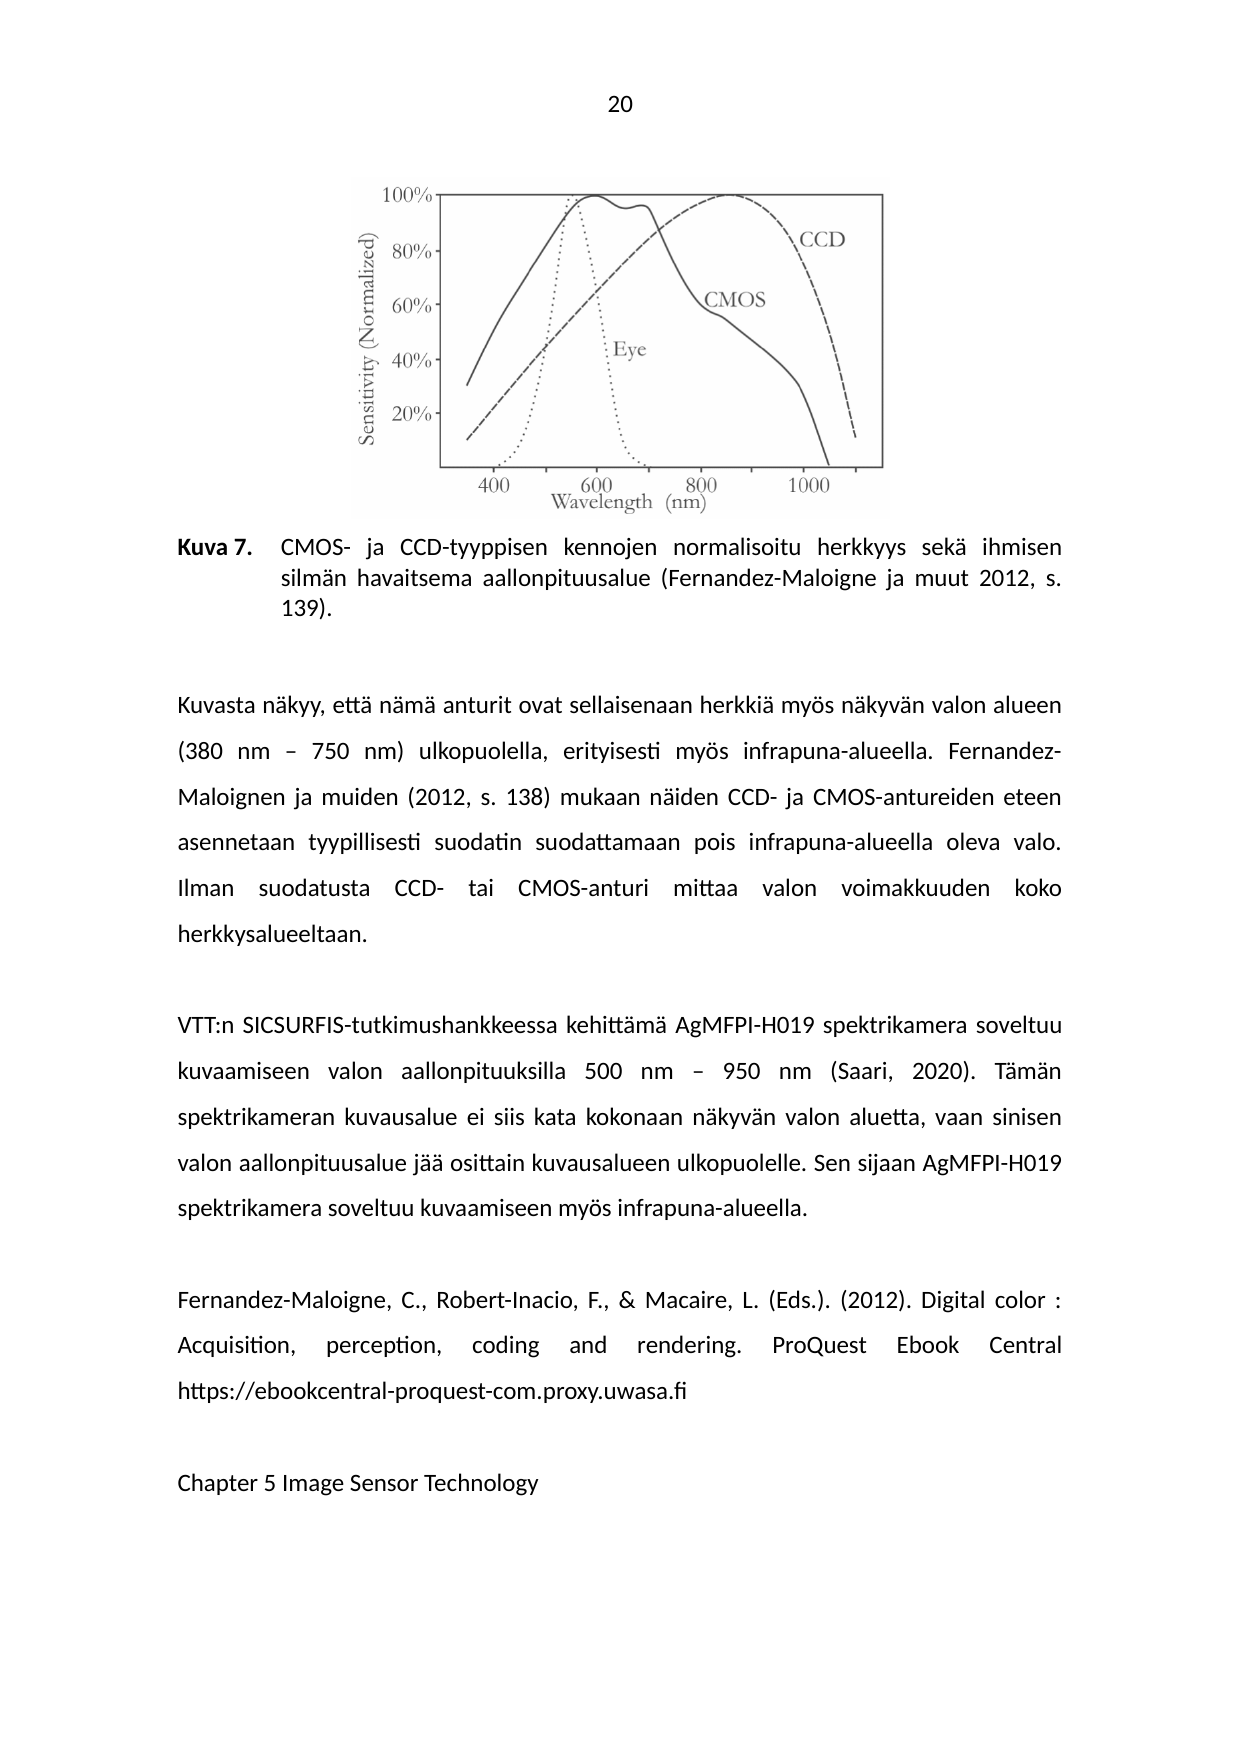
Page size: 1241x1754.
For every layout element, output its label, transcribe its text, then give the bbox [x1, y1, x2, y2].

text Kuvasta näkyy, että nämä anturit ovat sellaisenaan herkkiä myös näkyvän valon alueen (380 nm – 750 nm) ulkopuolella, erityisesti myös infrapuna-alueella. Fernandez-Maloignen ja muiden (2012, s. 138) mukaan näiden CCD- ja CMOS-antureiden eteen asennetaan tyypillisesti suodatin suodattamaan pois infrapuna-alueella oleva valo. Ilman suodatusta CCD- tai CMOS-anturi mittaa valon voimakkuuden koko herkkysalueeltaan. [177, 689, 1063, 948]
text Chapter 5 Image Sensor Technology [177, 1467, 1063, 1497]
text VTT:n SICSURFIS-tutkimushankkeessa kehittämä AgMFPI-H019 spektrikamera soveltuu kuvaamiseen valon aallonpituuksilla 500 nm – 950 nm (Saari, 2020). Tämän spektrikameran kuvausalue ei siis kata kokonaan näkyvän valon aluetta, vaan sinisen valon aallonpituusalue jää osittain kuvausalueen ulkopuolelle. Sen sijaan AgMFPI-H019 spektrikamera soveltuu kuvaamiseen myös infrapuna-alueella. [177, 1009, 1063, 1223]
picture [350, 177, 890, 519]
text Fernandez-Maloigne, C., Robert-Inacio, F., & Macaire, L. (Eds.). (2012). Digital color : Acquisition, perception, coding and rendering. ProQuest Ebook Central https://ebookcentral-proquest-com.proxy.uwasa.fi [177, 1284, 1063, 1406]
text Kuva 7. CMOS- ja CCD-tyyppisen kennojen normalisoitu herkkyys sekä ihmisen silmän havaitsema aallonpituusalue (Fernandez-Maloigne ja muut 2012, s. 139). [177, 531, 1063, 623]
